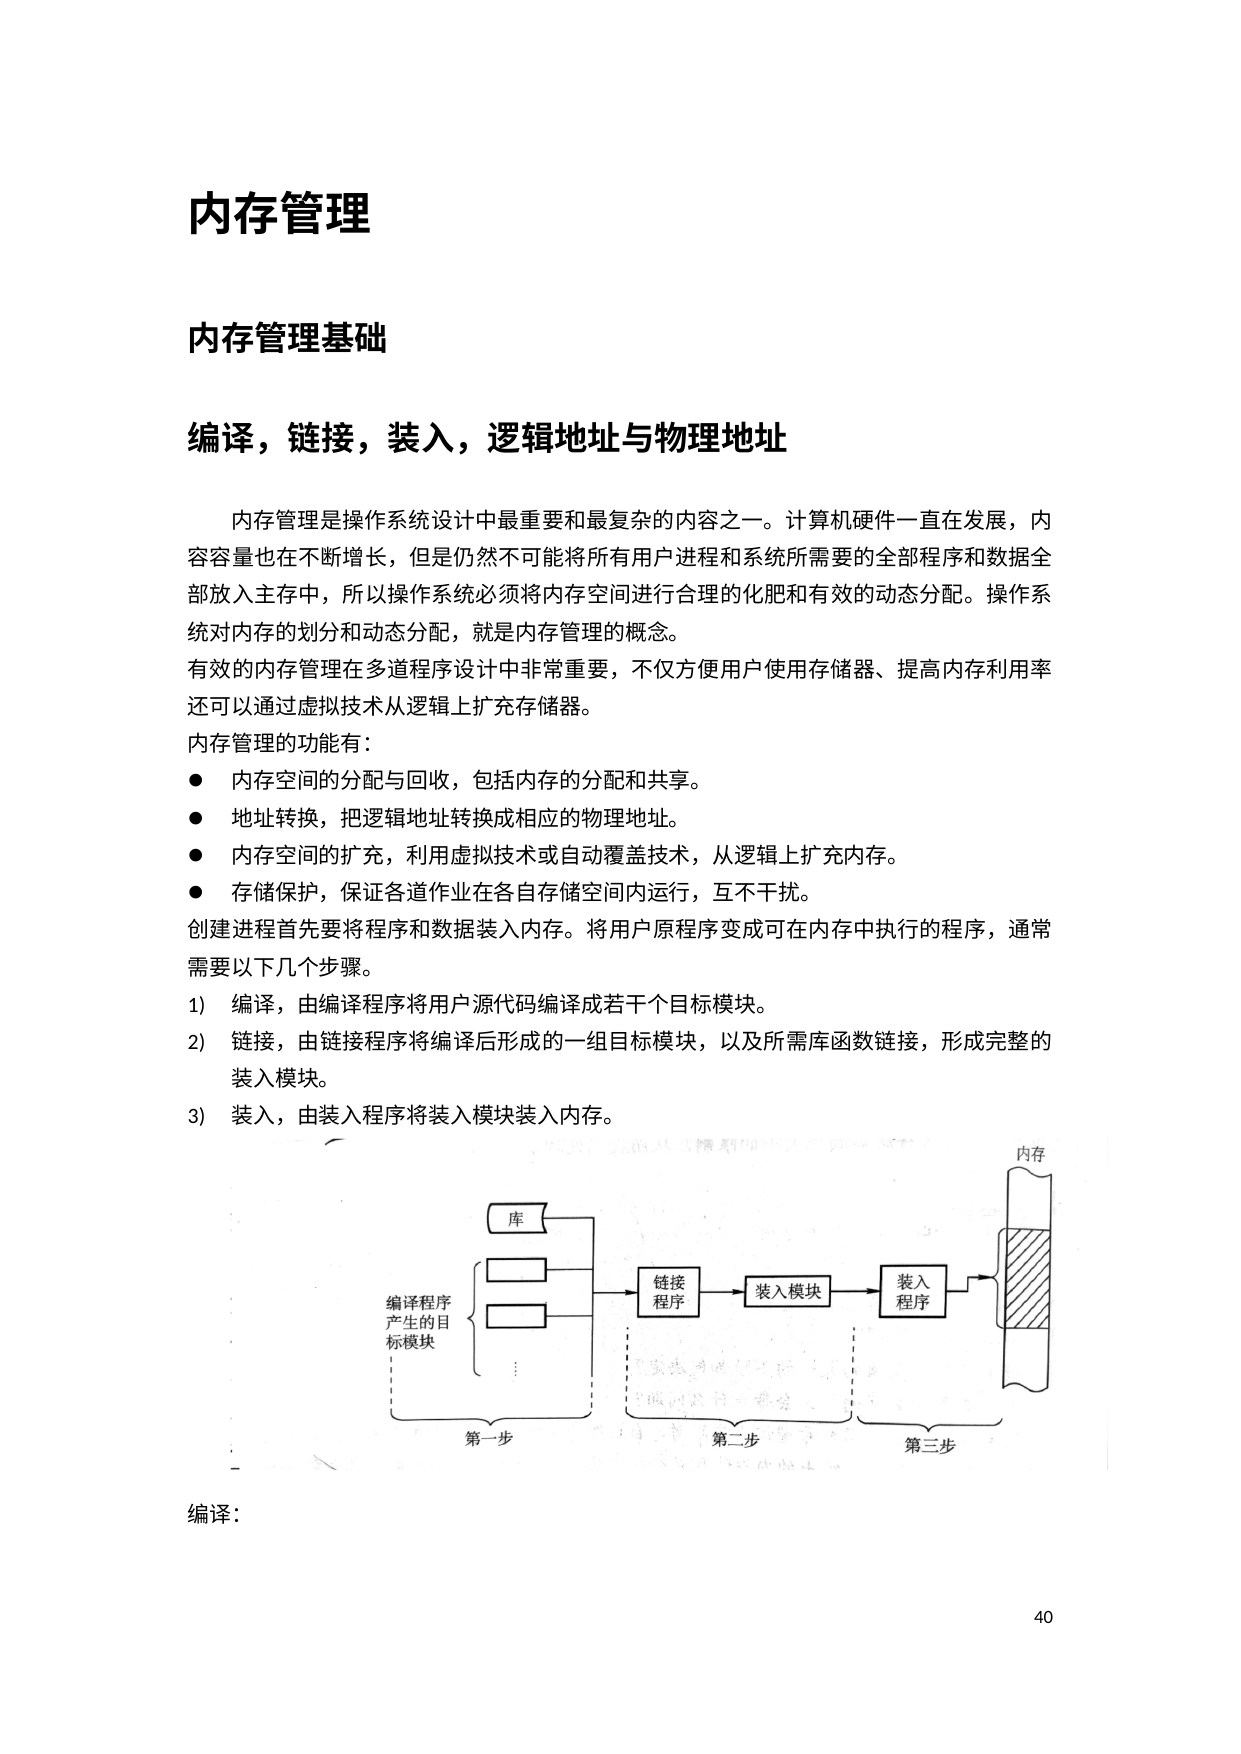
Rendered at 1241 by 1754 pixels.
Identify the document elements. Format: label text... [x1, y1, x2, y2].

list 链接，由链接程序将编译后形成的一组目标模块，以及所需库函数链接，形成完整的装入模块。 [187, 1023, 1053, 1093]
text 内存管理是操作系统设计中最重要和最复杂的内容之一。计算机硬件一直在发展，内容容量也在不断增长，但是仍然不可能将所有用户进程和系统所需要的全部程序和数据全部放入主存中，所以操作系统必须将内存空间进行合理的化肥和有效的动态分配。操作系统对内存的划分和动态分配，就是内存管理的概念。 [187, 502, 1053, 647]
picture [232, 1139, 1107, 1470]
subtitle 编译，链接，装入，逻辑地址与物理地址 [187, 403, 1053, 468]
list 内存空间的分配与回收，包括内存的分配和共享。 [187, 763, 1053, 796]
text 编译： [187, 1497, 1053, 1529]
list 存储保护，保证各道作业在各自存储空间内运行，互不干扰。 [187, 874, 1053, 907]
subtitle 内存管理基础 [187, 304, 1053, 369]
subtitle 内存管理 [187, 162, 1053, 259]
list 地址转换，把逻辑地址转换成相应的物理地址。 [187, 800, 1053, 833]
list 内存空间的扩充，利用虚拟技术或自动覆盖技术，从逻辑上扩充内存。 [187, 837, 1053, 870]
text 创建进程首先要将程序和数据装入内存。将用户原程序变成可在内存中执行的程序，通常需要以下几个步骤。 [187, 912, 1053, 982]
list 编译，由编译程序将用户源代码编译成若干个目标模块。 [187, 986, 1053, 1019]
list 装入，由装入程序将装入模块装入内存。 [187, 1098, 1053, 1130]
text 内存管理的功能有： [187, 726, 1053, 758]
text 有效的内存管理在多道程序设计中非常重要，不仅方便用户使用存储器、提高内存利用率，还可以通过虚拟技术从逻辑上扩充存储器。 [187, 651, 1053, 721]
